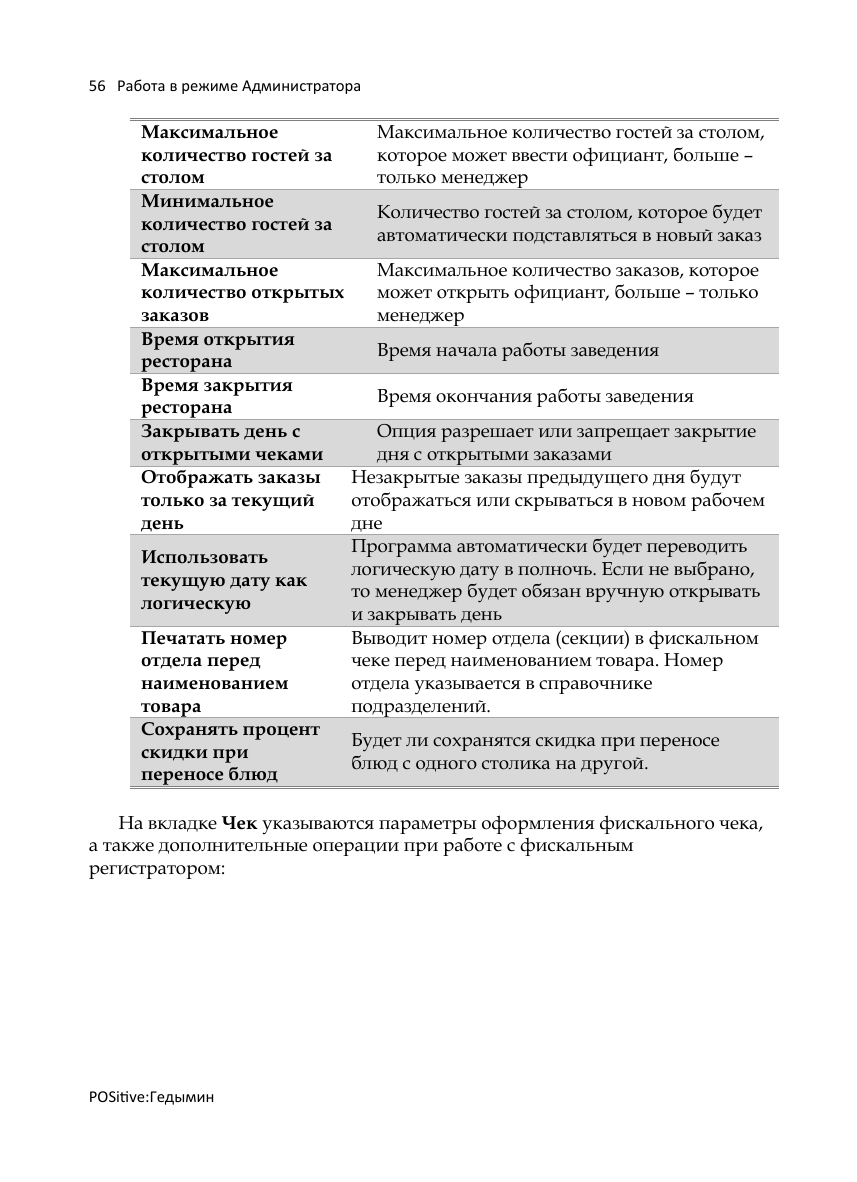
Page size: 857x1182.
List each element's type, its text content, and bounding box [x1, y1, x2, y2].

table_cell Выводит номер отдела (секции) в фискальном чеке перед наименованием товара. Номер отдела указывается в справочнике подразделений. [340, 627, 779, 717]
table_cell Время окончания работы заведения [366, 374, 779, 419]
table_cell Закрывать день с открытыми чеками [130, 420, 366, 466]
table_cell Время закрытия ресторана [130, 374, 366, 419]
table_cell Сохранять процент скидки при переносе блюд [130, 718, 340, 786]
table_cell Количество гостей за столом, которое будет автоматически подставляться в новый заказ [366, 190, 779, 258]
table_cell Время открытия ресторана [130, 328, 366, 373]
table_cell Будет ли сохранятся скидка при переносе блюд с одного столика на другой. [340, 718, 779, 786]
table_cell Максимальное количество открытых заказов [130, 259, 366, 327]
table_cell Время начала работы заведения [366, 328, 779, 373]
table_cell Программа автоматически будет переводить логическую дату в полночь. Если не выбрано, то менеджер будет обязан вручную открывать и закрывать день [340, 535, 779, 626]
table_header Максимальное количество гостей за столом [130, 121, 366, 189]
table_cell Использовать текущую дату как логическую [130, 535, 340, 626]
table_cell Отображать заказы только за текущий день [130, 467, 340, 534]
table_header Максимальное количество гостей за столом, которое может ввести официант, больше – только менеджер [366, 121, 779, 189]
table_cell Максимальное количество заказов, которое может открыть официант, больше – только менеджер [366, 259, 779, 327]
table_cell Опция разрешает или запрещает закрытие дня с открытыми заказами [366, 420, 779, 466]
table_cell Минимальное количество гостей за столом [130, 190, 366, 258]
text На вкладке Чек указываются параметры оформления фискального чека, а также дополнительные операции при работе с фискальным регистратором: [89, 812, 768, 880]
table_cell Незакрытые заказы предыдущего дня будут отображаться или скрываться в новом рабочем дне [340, 467, 779, 534]
table_cell Печатать номер отдела перед наименованием товара [130, 627, 340, 717]
